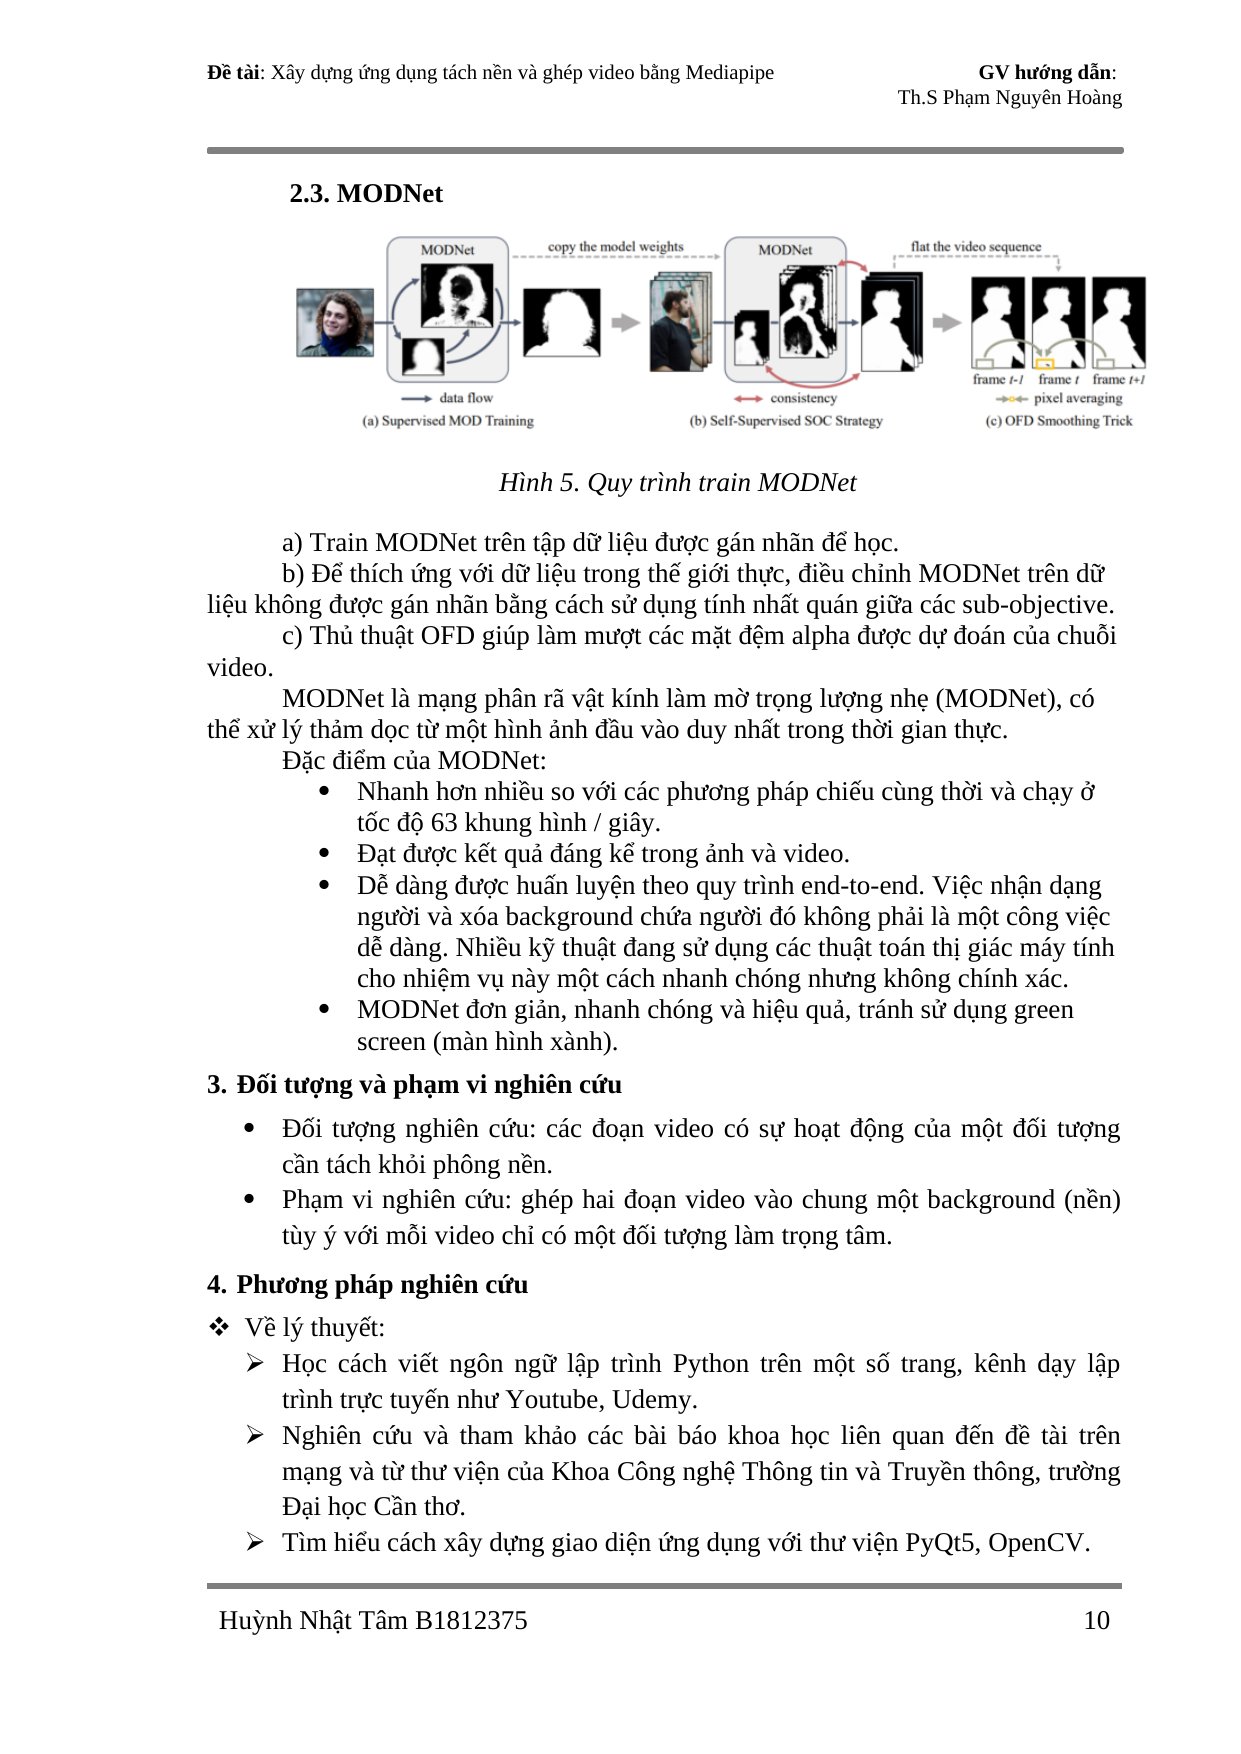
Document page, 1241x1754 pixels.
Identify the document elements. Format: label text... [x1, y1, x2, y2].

subtitle Đối tượng và phạm vi nghiên cứu [207, 1068, 1122, 1099]
subtitle 2.3. MODNet [289, 177, 1122, 208]
text b) Để thích ứng với dữ liệu trong thế giới thực, điều chỉnh MODNet trên dữ liệu không được gán nhãn bằng cách sử dụng tính nhất quán giữa các sub-objective. [207, 557, 1122, 619]
text MODNet là mạng phân rã vật kính làm mờ trọng lượng nhẹ (MODNet), có thể xử lý thảm dọc từ một hình ảnh đầu vào duy nhất trong thời gian thực. [207, 682, 1122, 744]
list Về lý thuyết: [207, 1311, 1122, 1343]
list Phạm vi nghiên cứu: ghép hai đoạn video vào chung một background (nền) tùy ý với mỗi video chỉ có một đối tượng làm trọng tâm. [244, 1184, 1122, 1251]
text a) Train MODNet trên tập dữ liệu được gán nhãn để học. [207, 526, 1122, 557]
text Hình 5. Quy trình train MODNet [207, 466, 1122, 497]
list Tìm hiểu cách xây dựng giao diện ứng dụng với thư viện PyQt5, OpenCV. [244, 1526, 1122, 1557]
list Nhanh hơn nhiều so với các phương pháp chiếu cùng thời và chạy ở tốc độ 63 khung hình / giây. [319, 775, 1122, 838]
list Học cách viết ngôn ngữ lập trình Python trên một số trang, kênh dạy lập trình trực tuyến như Youtube, Udemy. [244, 1347, 1122, 1414]
list MODNet đơn giản, nhanh chóng và hiệu quả, tránh sử dụng green screen (màn hình xành). [319, 993, 1122, 1056]
text c) Thủ thuật OFD giúp làm mượt các mặt đệm alpha được dự đoán của chuỗi video. [207, 619, 1122, 682]
list Đạt được kết quả đáng kể trong ảnh và video. [319, 838, 1122, 869]
list Nghiên cứu và tham khảo các bài báo khoa học liên quan đến đề tài trên mạng và từ thư viện của Khoa Công nghệ Thông tin và Truyền thông, trường Đại học Cần thơ. [244, 1419, 1122, 1522]
list Dễ dàng được huấn luyện theo quy trình end-to-end. Việc nhận dạng người và xóa background chứa người đó không phải là một công việc dễ dàng. Nhiều kỹ thuật đang sử dụng các thuật toán thị giác máy tính cho nhiệm vụ này một cách nhanh chóng nhưng không chính xác. [319, 869, 1122, 993]
subtitle Phương pháp nghiên cứu [207, 1268, 1122, 1299]
picture [281, 208, 1190, 454]
text Đặc điểm của MODNet: [207, 744, 1122, 775]
list Đối tượng nghiên cứu: các đoạn video có sự hoạt động của một đối tượng cần tách khỏi phông nền. [244, 1112, 1122, 1179]
